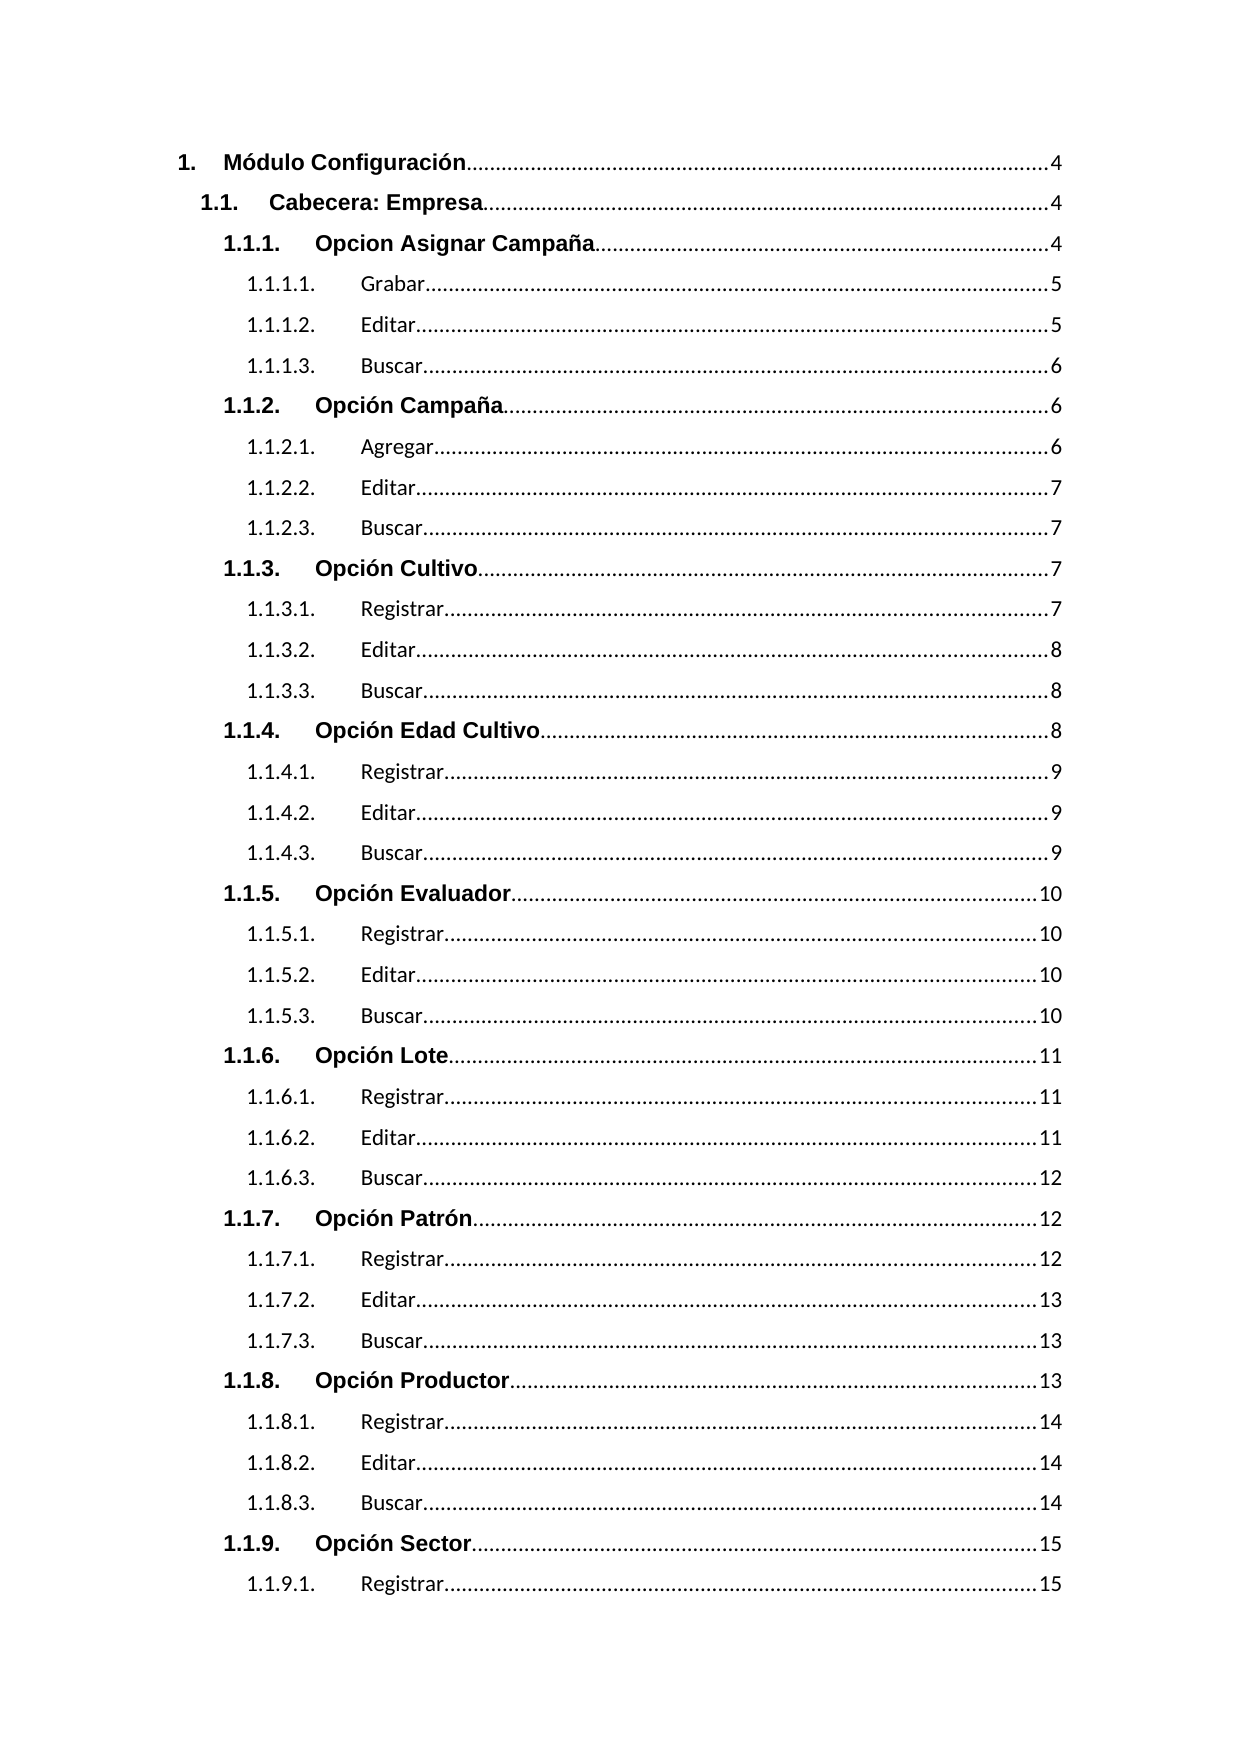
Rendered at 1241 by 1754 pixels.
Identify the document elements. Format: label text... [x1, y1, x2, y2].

text 1.1.1.1. Grabar 5 [246, 269, 1063, 297]
text 1.1.4.2. Editar 9 [246, 798, 1063, 826]
text 1.1.7.1. Registrar 12 [246, 1244, 1063, 1272]
text 1.1.6.1. Registrar 11 [246, 1082, 1063, 1110]
text 1.1.1.3. Buscar 6 [246, 351, 1063, 379]
text 1.1.1. Opcion Asignar Campaña 4 [223, 229, 1063, 257]
text 1.1.6. Opción Lote 11 [223, 1041, 1063, 1069]
text 1.1.8.1. Registrar 14 [246, 1407, 1063, 1435]
text 1.1.5. Opción Evaluador 10 [223, 879, 1063, 907]
text 1.1.2.2. Editar 7 [246, 473, 1063, 501]
text 1.1.1.2. Editar 5 [246, 310, 1063, 338]
text 1.1.9. Opción Sector 15 [223, 1529, 1063, 1557]
text 1.1.3.1. Registrar 7 [246, 594, 1063, 622]
text 1.1.3.2. Editar 8 [246, 635, 1063, 663]
text 1.1.7. Opción Patrón 12 [223, 1204, 1063, 1232]
text 1.1.8.2. Editar 14 [246, 1448, 1063, 1476]
text 1.1.9.1. Registrar 15 [246, 1569, 1063, 1597]
text 1.1. Cabecera: Empresa 4 [200, 188, 1063, 216]
text 1.1.3.3. Buscar 8 [246, 676, 1063, 704]
text 1. Módulo Configuración 4 [177, 148, 1063, 176]
text 1.1.2.3. Buscar 7 [246, 513, 1063, 541]
text 1.1.7.3. Buscar 13 [246, 1326, 1063, 1354]
text 1.1.4.1. Registrar 9 [246, 757, 1063, 785]
text 1.1.8.3. Buscar 14 [246, 1488, 1063, 1516]
text 1.1.6.3. Buscar 12 [246, 1163, 1063, 1191]
text 1.1.4.3. Buscar 9 [246, 838, 1063, 866]
text 1.1.5.1. Registrar 10 [246, 919, 1063, 947]
text 1.1.7.2. Editar 13 [246, 1285, 1063, 1313]
text 1.1.6.2. Editar 11 [246, 1123, 1063, 1151]
text 1.1.5.3. Buscar 10 [246, 1001, 1063, 1029]
text 1.1.2.1. Agregar 6 [246, 432, 1063, 460]
text 1.1.4. Opción Edad Cultivo 8 [223, 716, 1063, 744]
text 1.1.2. Opción Campaña 6 [223, 391, 1063, 419]
text 1.1.8. Opción Productor 13 [223, 1366, 1063, 1394]
text 1.1.3. Opción Cultivo 7 [223, 554, 1063, 582]
text 1.1.5.2. Editar 10 [246, 960, 1063, 988]
